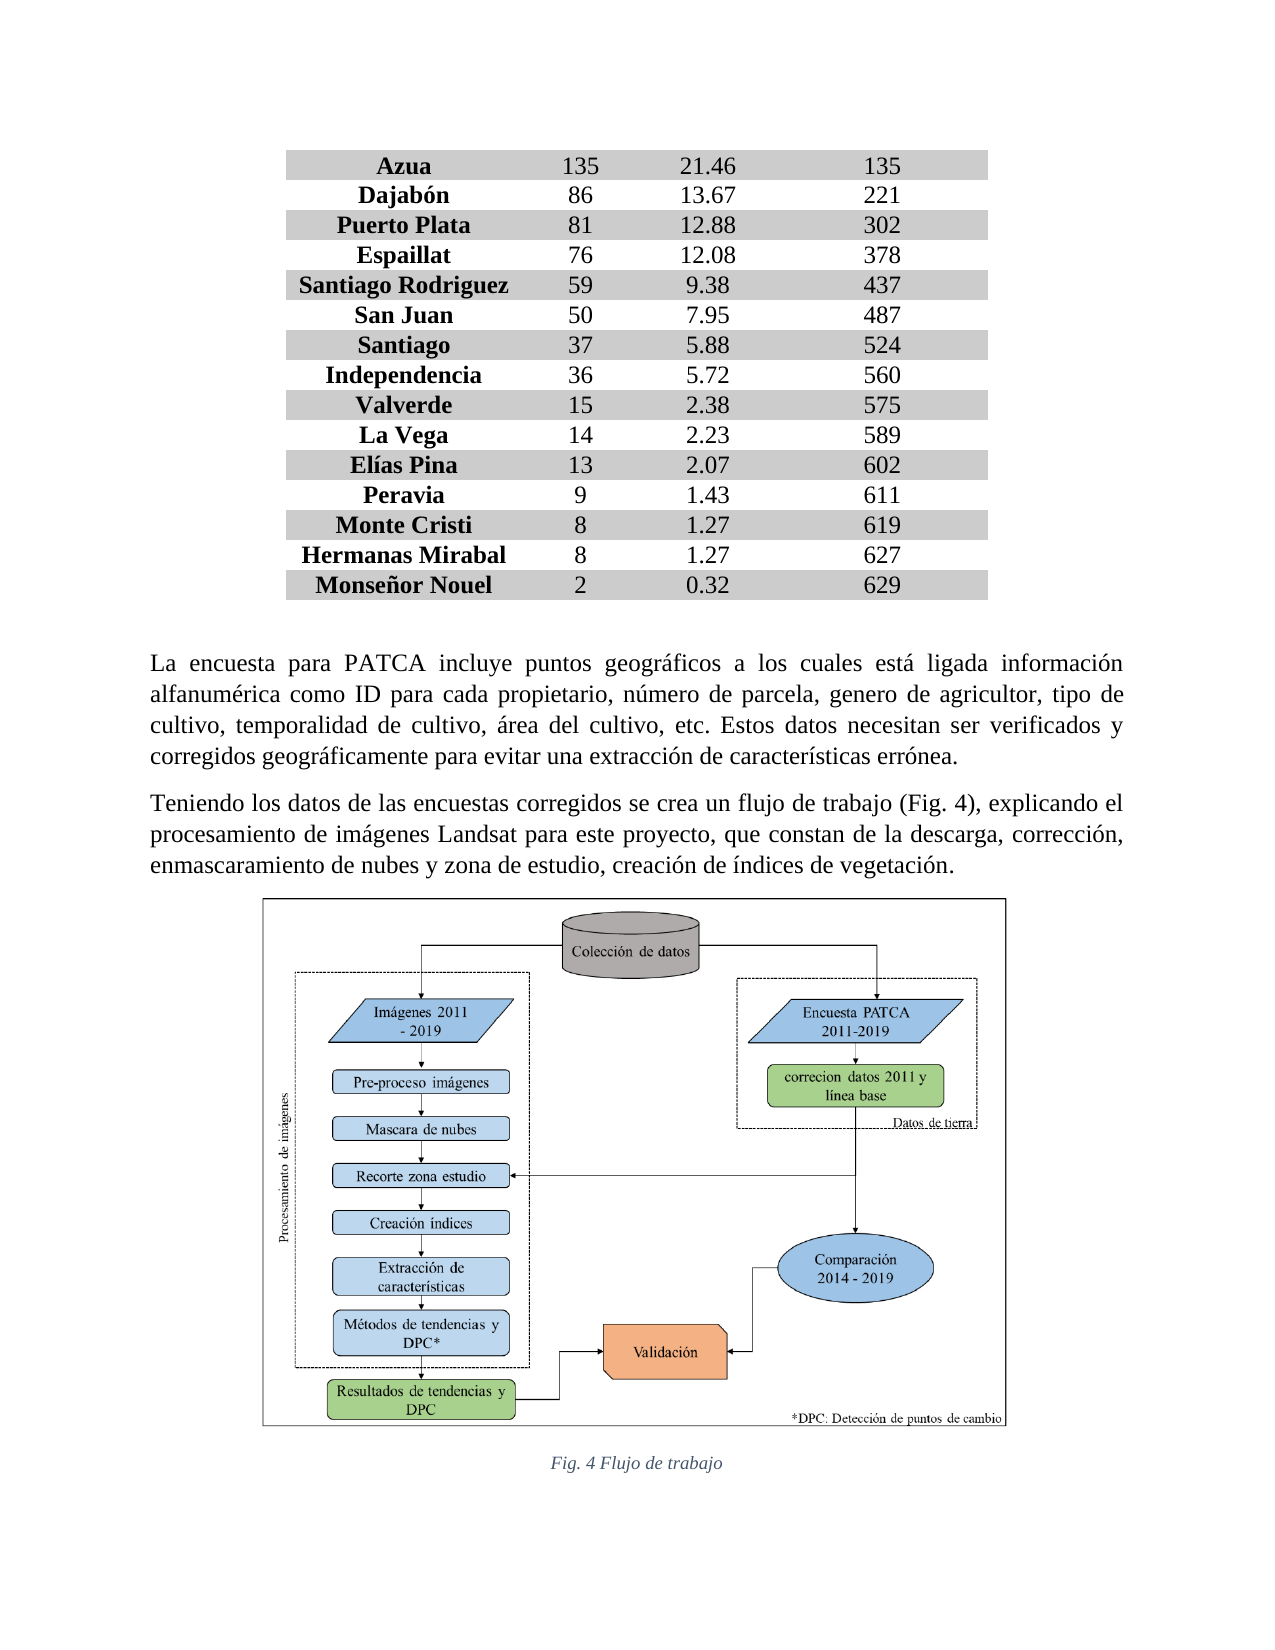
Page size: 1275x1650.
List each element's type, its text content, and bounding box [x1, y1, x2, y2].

table_cell 21.46 [640, 150, 776, 180]
table_cell 12.88 [640, 210, 776, 240]
table_cell 0.32 [640, 570, 776, 600]
table_cell 619 [776, 510, 988, 540]
table_cell 627 [776, 540, 988, 570]
table_cell Santiago Rodriguez [286, 270, 521, 300]
table_cell 437 [776, 270, 988, 300]
table_cell Santiago [286, 330, 521, 360]
table_cell Valverde [286, 390, 521, 420]
text Fig. 4 Flujo de trabajo [150, 1452, 1125, 1474]
table_cell 629 [776, 570, 988, 600]
table_cell 221 [776, 180, 988, 210]
table_cell 2.23 [640, 420, 776, 450]
table_cell 5.88 [640, 330, 776, 360]
table_cell Espaillat [286, 240, 521, 270]
text Teniendo los datos de las encuestas corregidos se crea un flujo de trabajo (Fig. 4), explicando el procesamiento de imágenes Landsat para este proyecto, que constan de la descarga, corrección, enmascaramiento de nubes y zona de estudio, creación de índices de vegetación. [150, 788, 1125, 879]
table_cell 135 [521, 150, 640, 180]
table_cell 589 [776, 420, 988, 450]
table_cell 302 [776, 210, 988, 240]
table_cell 50 [521, 300, 640, 330]
table_cell Puerto Plata [286, 210, 521, 240]
table_cell 135 [776, 150, 988, 180]
table_cell San Juan [286, 300, 521, 330]
table_cell 1.27 [640, 540, 776, 570]
table_cell La Vega [286, 420, 521, 450]
table_cell Dajabón [286, 180, 521, 210]
table_cell 81 [521, 210, 640, 240]
table_cell 86 [521, 180, 640, 210]
table_cell 2.07 [640, 450, 776, 480]
table_cell 602 [776, 450, 988, 480]
table_cell 8 [521, 540, 640, 570]
table_cell Monte Cristi [286, 510, 521, 540]
table_cell 13 [521, 450, 640, 480]
table_cell 378 [776, 240, 988, 270]
table_cell 14 [521, 420, 640, 450]
table_cell Monseñor Nouel [286, 570, 521, 600]
table_cell 524 [776, 330, 988, 360]
table_cell 12.08 [640, 240, 776, 270]
table_cell 560 [776, 360, 988, 390]
table_cell 9 [521, 480, 640, 510]
table_cell 7.95 [640, 300, 776, 330]
table_cell 37 [521, 330, 640, 360]
table_cell 2 [521, 570, 640, 600]
table_cell 59 [521, 270, 640, 300]
table_cell 13.67 [640, 180, 776, 210]
table_cell 36 [521, 360, 640, 390]
table_cell 1.27 [640, 510, 776, 540]
table_cell Independencia [286, 360, 521, 390]
table_cell Hermanas Mirabal [286, 540, 521, 570]
text La encuesta para PATCA incluye puntos geográficos a los cuales está ligada información alfanumérica como ID para cada propietario, número de parcela, genero de agricultor, tipo de cultivo, temporalidad de cultivo, área del cultivo, etc. Estos datos necesitan ser verificados y corregidos geográficamente para evitar una extracción de características errónea. [150, 648, 1125, 769]
table_cell 5.72 [640, 360, 776, 390]
table_cell Elías Pina [286, 450, 521, 480]
table_cell 487 [776, 300, 988, 330]
table_cell 9.38 [640, 270, 776, 300]
table_cell 8 [521, 510, 640, 540]
table_cell 76 [521, 240, 640, 270]
table_cell Peravia [286, 480, 521, 510]
table_cell 575 [776, 390, 988, 420]
table_cell 15 [521, 390, 640, 420]
picture [262, 898, 1013, 1434]
table_cell 1.43 [640, 480, 776, 510]
table_cell Azua [286, 150, 521, 180]
table_cell 611 [776, 480, 988, 510]
table_cell 2.38 [640, 390, 776, 420]
